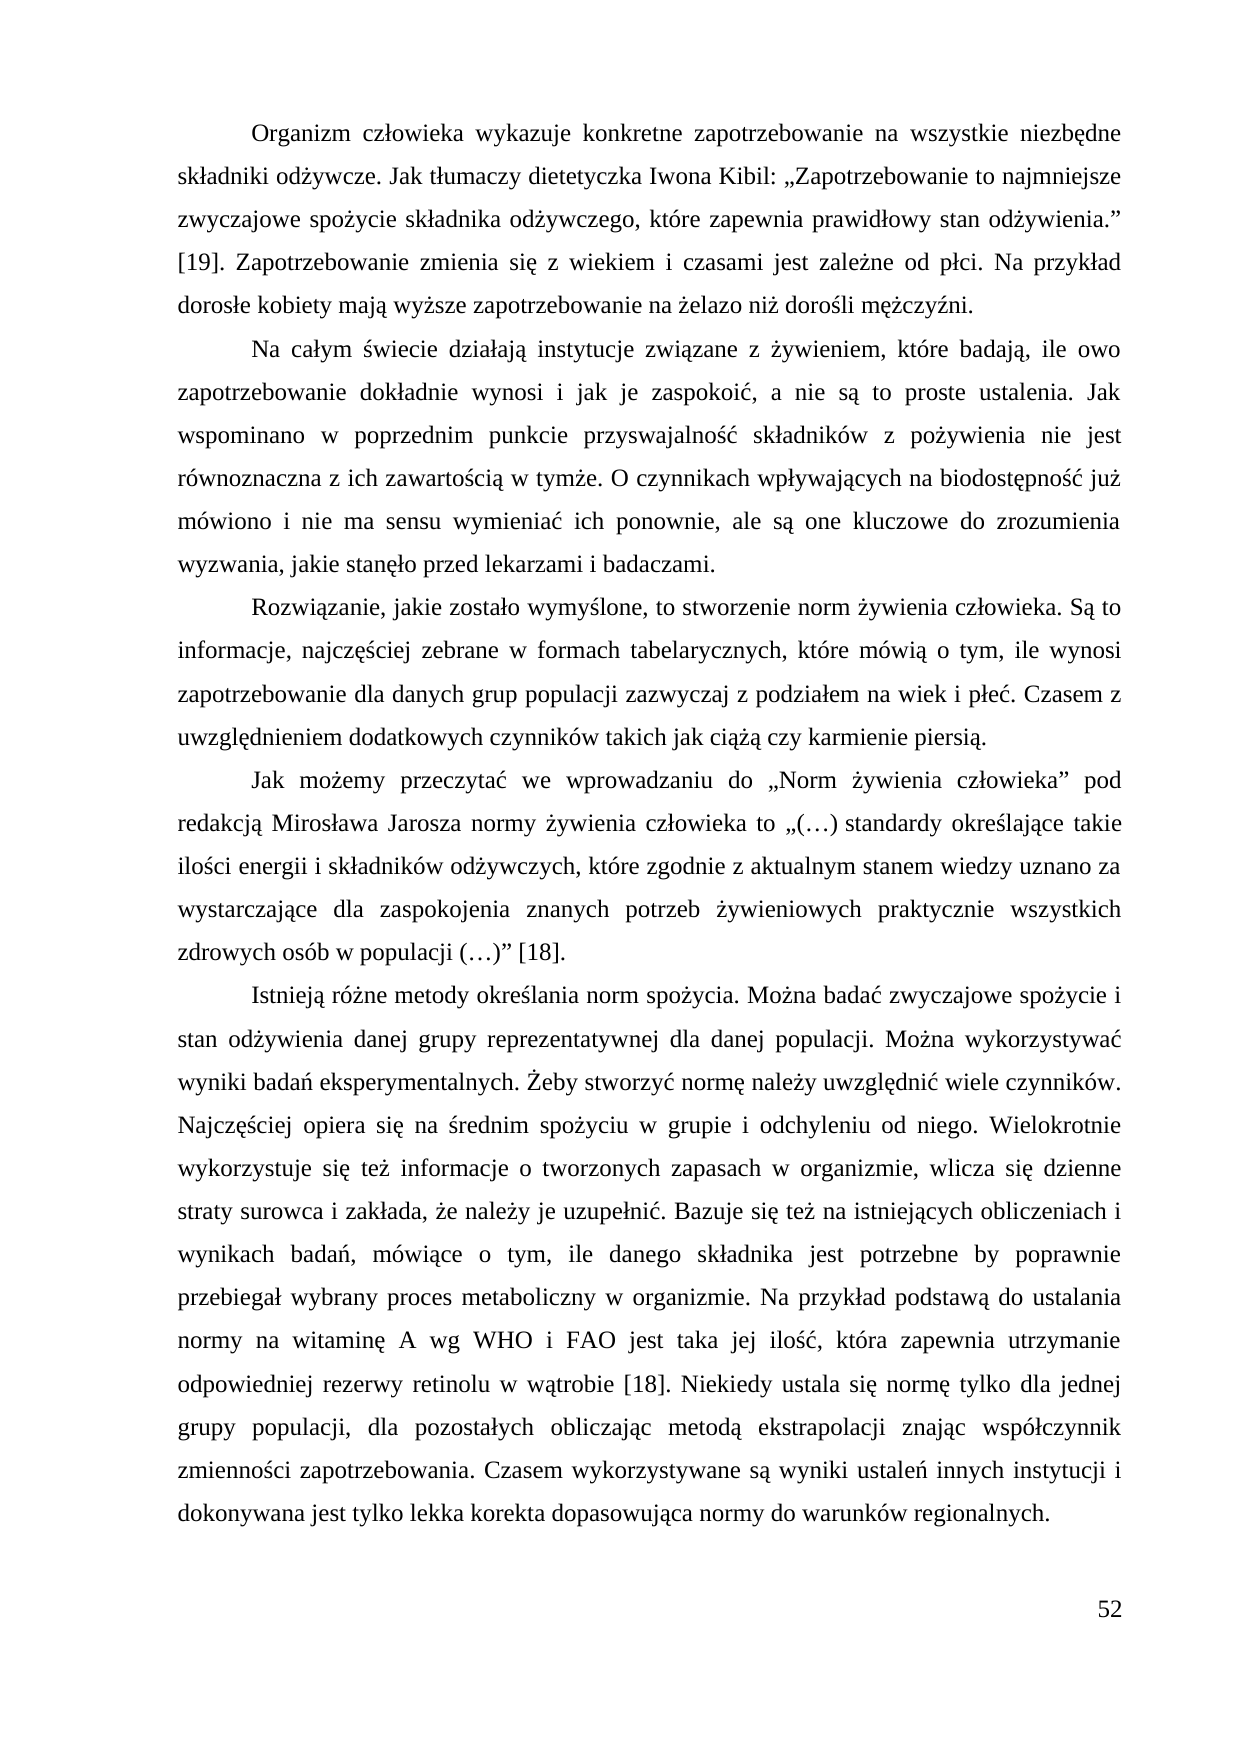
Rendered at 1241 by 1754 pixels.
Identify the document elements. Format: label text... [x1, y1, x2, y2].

text Na całym świecie działają instytucje związane z żywieniem, które badają, ile owo zapotrzebowanie dokładnie wynosi i jak je zaspokoić, a nie są to proste ustalenia. Jak wspominano w poprzednim punkcie przyswajalność składników z pożywienia nie jest równoznaczna z ich zawartością w tymże. O czynnikach wpływających na biodostępność już mówiono i nie ma sensu wymieniać ich ponownie, ale są one kluczowe do zrozumienia wyzwania, jakie stanęło przed lekarzami i badaczami. [177, 334, 1122, 578]
text Rozwiązanie, jakie zostało wymyślone, to stworzenie norm żywienia człowieka. Są to informacje, najczęściej zebrane w formach tabelarycznych, które mówią o tym, ile wynosi zapotrzebowanie dla danych grup populacji zazwyczaj z podziałem na wiek i płeć. Czasem z uwzględnieniem dodatkowych czynników takich jak ciążą czy karmienie piersią. [177, 592, 1122, 751]
text Istnieją różne metody określania norm spożycia. Można badać zwyczajowe spożycie i stan odżywienia danej grupy reprezentatywnej dla danej populacji. Można wykorzystywać wyniki badań eksperymentalnych. Żeby stworzyć normę należy uwzględnić wiele czynników. Najczęściej opiera się na średnim spożyciu w grupie i odchyleniu od niego. Wielokrotnie wykorzystuje się też informacje o tworzonych zapasach w organizmie, wlicza się dzienne straty surowca i zakłada, że należy je uzupełnić. Bazuje się też na istniejących obliczeniach i wynikach badań, mówiące o tym, ile danego składnika jest potrzebne by poprawnie przebiegał wybrany proces metaboliczny w organizmie. Na przykład podstawą do ustalania normy na witaminę A wg WHO i FAO jest taka jej ilość, która zapewnia utrzymanie odpowiedniej rezerwy retinolu w wątrobie [18]. Niekiedy ustala się normę tylko dla jednej grupy populacji, dla pozostałych obliczając metodą ekstrapolacji znając współczynnik zmienności zapotrzebowania. Czasem wykorzystywane są wyniki ustaleń innych instytucji i dokonywana jest tylko lekka korekta dopasowująca normy do warunków regionalnych. [177, 981, 1122, 1527]
text Organizm człowieka wykazuje konkretne zapotrzebowanie na wszystkie niezbędne składniki odżywcze. Jak tłumaczy dietetyczka Iwona Kibil: „Zapotrzebowanie to najmniejsze zwyczajowe spożycie składnika odżywczego, które zapewnia prawidłowy stan odżywienia.” [19]. Zapotrzebowanie zmienia się z wiekiem i czasami jest zależne od płci. Na przykład dorosłe kobiety mają wyższe zapotrzebowanie na żelazo niż dorośli mężczyźni. [177, 118, 1122, 319]
text Jak możemy przeczytać we wprowadzaniu do „Norm żywienia człowieka” pod redakcją Mirosława Jarosza normy żywienia człowieka to „(…) standardy określające takie ilości energii i składników odżywczych, które zgodnie z aktualnym stanem wiedzy uznano za wystarczające dla zaspokojenia znanych potrzeb żywieniowych praktycznie wszystkich zdrowych osób w populacji (…)” [18]. [177, 765, 1122, 966]
